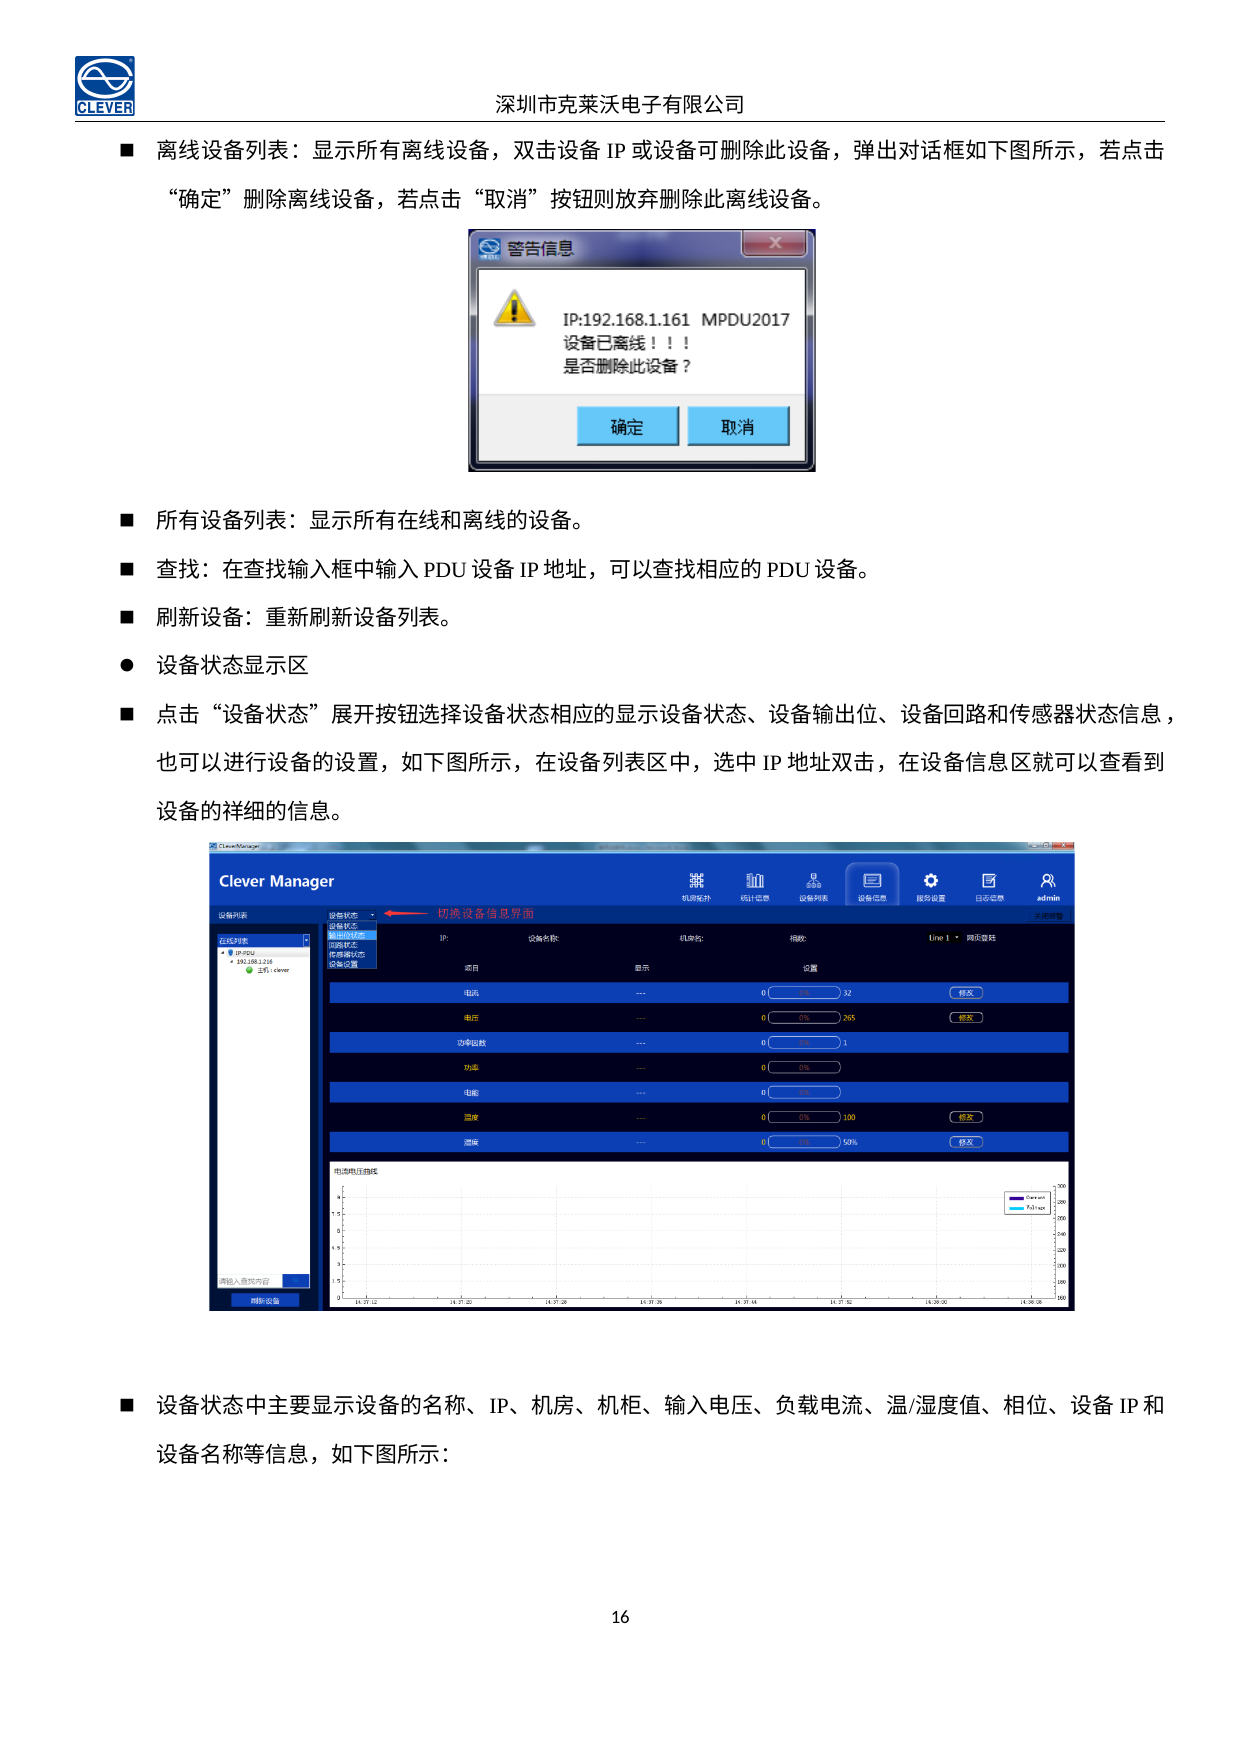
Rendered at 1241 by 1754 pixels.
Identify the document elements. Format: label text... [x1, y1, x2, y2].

picture [75, 56, 135, 116]
list 查找：在查找输入框中输入PDU设备IP地址，可以查找相应的PDU设备。 [119, 551, 1165, 584]
list 点击“设备状态”展开按钮选择设备状态相应的显示设备状态、设备输出位、设备回路和传感器状态信息，也可以进行设备的设置，如下图所示，在设备列表区中，选中IP地址双击，在设备信息区就可以查看到设备的祥细的信息。 [119, 696, 1165, 826]
picture [468, 229, 816, 472]
list 刷新设备：重新刷新设备列表。 [119, 599, 1165, 632]
picture [209, 842, 1075, 1311]
list 设备状态显示区 [119, 648, 1165, 680]
list 设备状态中主要显示设备的名称、IP、机房、机柜、输入电压、负载电流、温/湿度值、相位、设备IP和设备名称等信息，如下图所示： [119, 1388, 1165, 1469]
list 离线设备列表：显示所有离线设备，双击设备IP或设备可删除此设备，弹出对话框如下图所示，若点击“确定”删除离线设备，若点击“取消”按钮则放弃删除此离线设备。 [119, 132, 1165, 214]
list 所有设备列表：显示所有在线和离线的设备。 [119, 503, 1165, 535]
